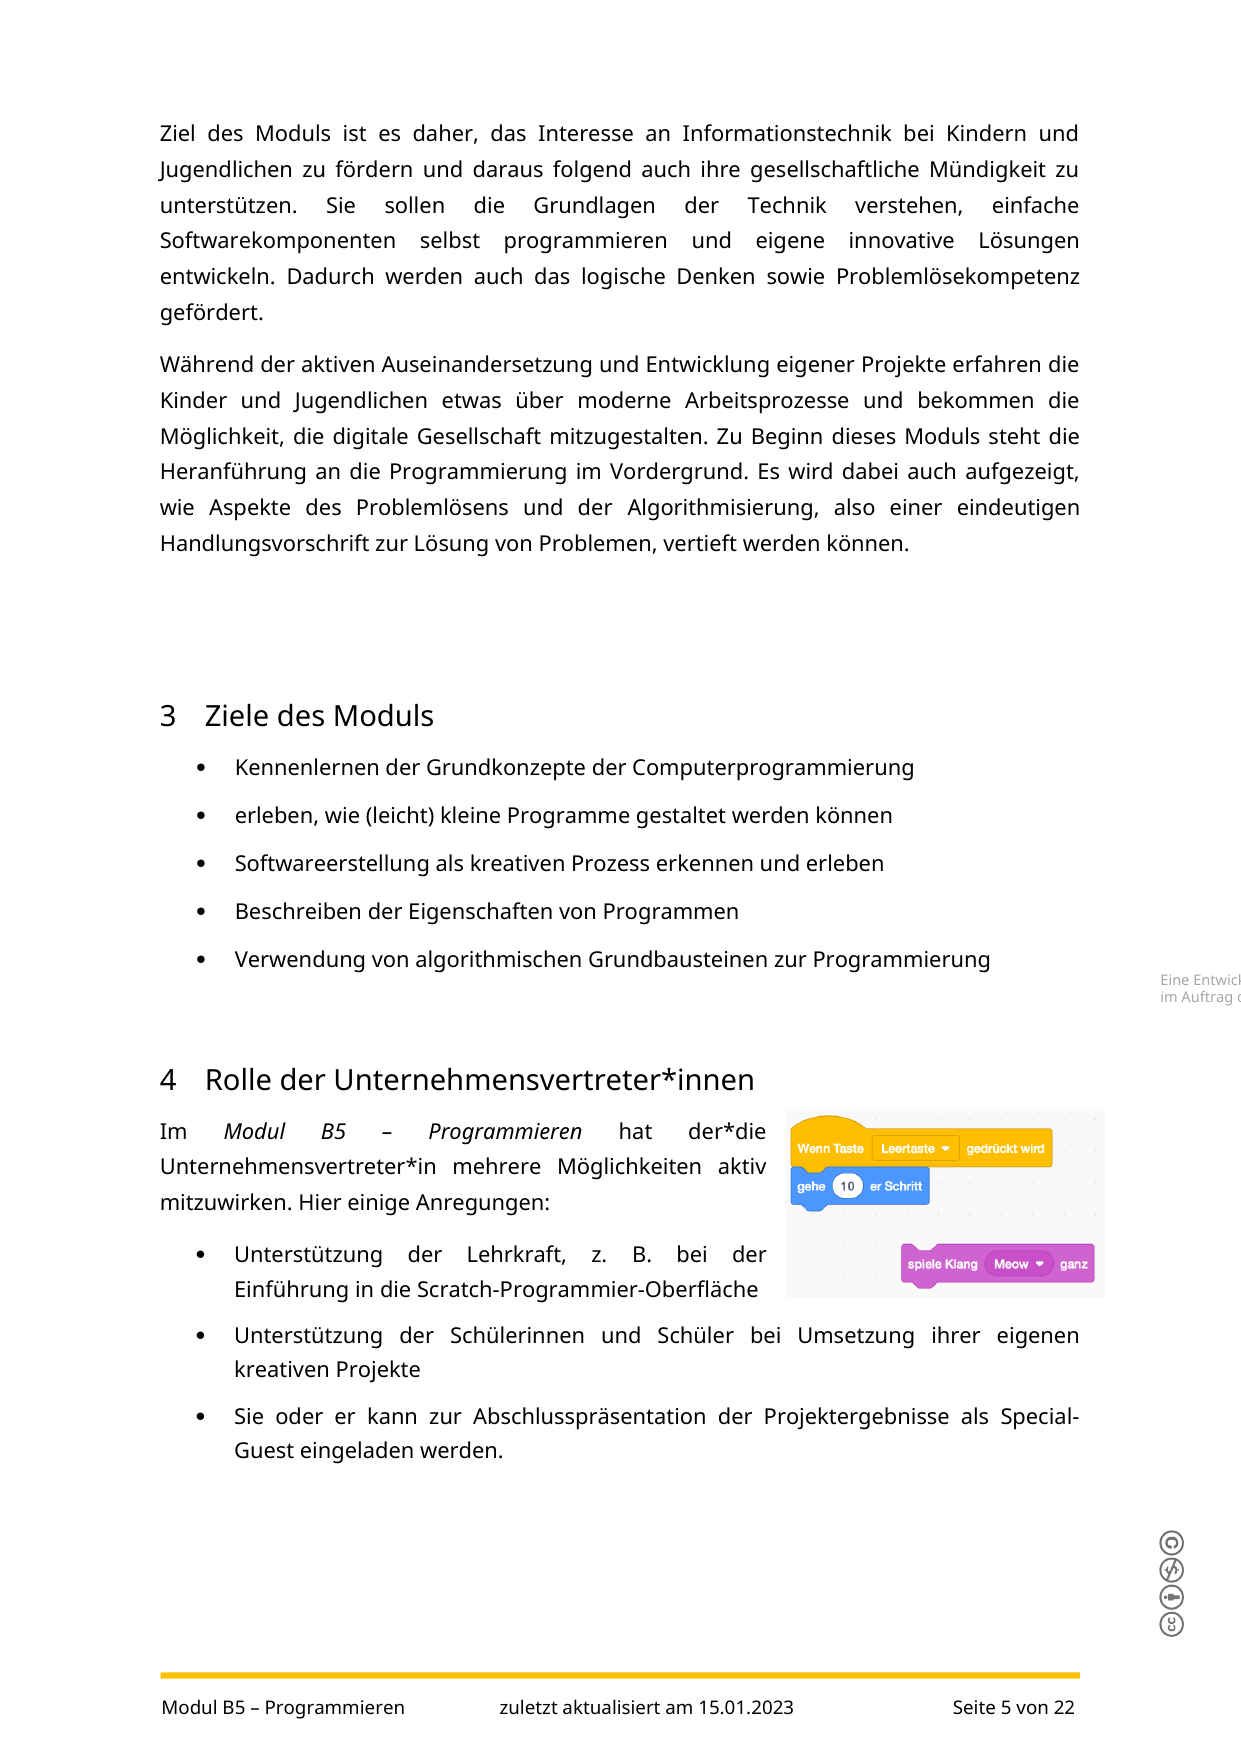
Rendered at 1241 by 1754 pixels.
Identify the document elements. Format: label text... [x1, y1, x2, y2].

subtitle Rolle der Unternehmensvertreter*innen [159, 1059, 1081, 1099]
list erleben, wie (leicht) kleine Programme gestaltet werden können [197, 800, 1081, 829]
list Softwareerstellung als kreativen Prozess erkennen und erleben [197, 848, 1081, 878]
text Während der aktiven Auseinandersetzung und Entwicklung eigener Projekte erfahren die Kinder und Jugendlichen etwas über moderne Arbeitsprozesse und bekommen die Möglichkeit, die digitale Gesellschaft mitzugestalten. Zu Beginn dieses Moduls steht die Heranführung an die Programmierung im Vordergrund. Es wird dabei auch aufgezeigt, wie Aspekte des Problemlösens und der Algorithmisierung, also einer eindeutigen Handlungsvorschrift zur Lösung von Problemen, vertieft werden können. [159, 349, 1081, 558]
subtitle Ziele des Moduls [159, 695, 1081, 735]
picture [785, 1108, 1105, 1298]
text Ziel des Moduls ist es daher, das Interesse an Informationstechnik bei Kindern und Jugendlichen zu fördern und daraus folgend auch ihre gesellschaftliche Mündigkeit zu unterstützen. Sie sollen die Grundlagen der Technik verstehen, einfache Softwarekomponenten selbst programmieren und eigene innovative Lösungen entwickeln. Dadurch werden auch das logische Denken sowie Problemlösekompetenz gefördert. [159, 118, 1081, 327]
text Im Modul B5 – Programmieren hat der*die Unternehmensvertreter*in mehrere Möglichkeiten aktiv mitzuwirken. Hier einige Anregungen: [159, 1116, 1081, 1217]
list Sie oder er kann zur Abschlusspräsentation der Projektergebnisse als Special-Guest eingeladen werden. [197, 1401, 1081, 1465]
list Unterstützung der Schülerinnen und Schüler bei Umsetzung ihrer eigenen kreativen Projekte [197, 1320, 1081, 1384]
list Kennenlernen der Grundkonzepte der Computerprogrammierung [197, 751, 1081, 781]
list Beschreiben der Eigenschaften von Programmen [197, 896, 1081, 926]
list Unterstützung der Lehrkraft, z. B. bei der Einführung in die Scratch-Programmier-Oberfläche [197, 1239, 1081, 1303]
list Verwendung von algorithmischen Grundbausteinen zur Programmierung [197, 944, 1081, 974]
